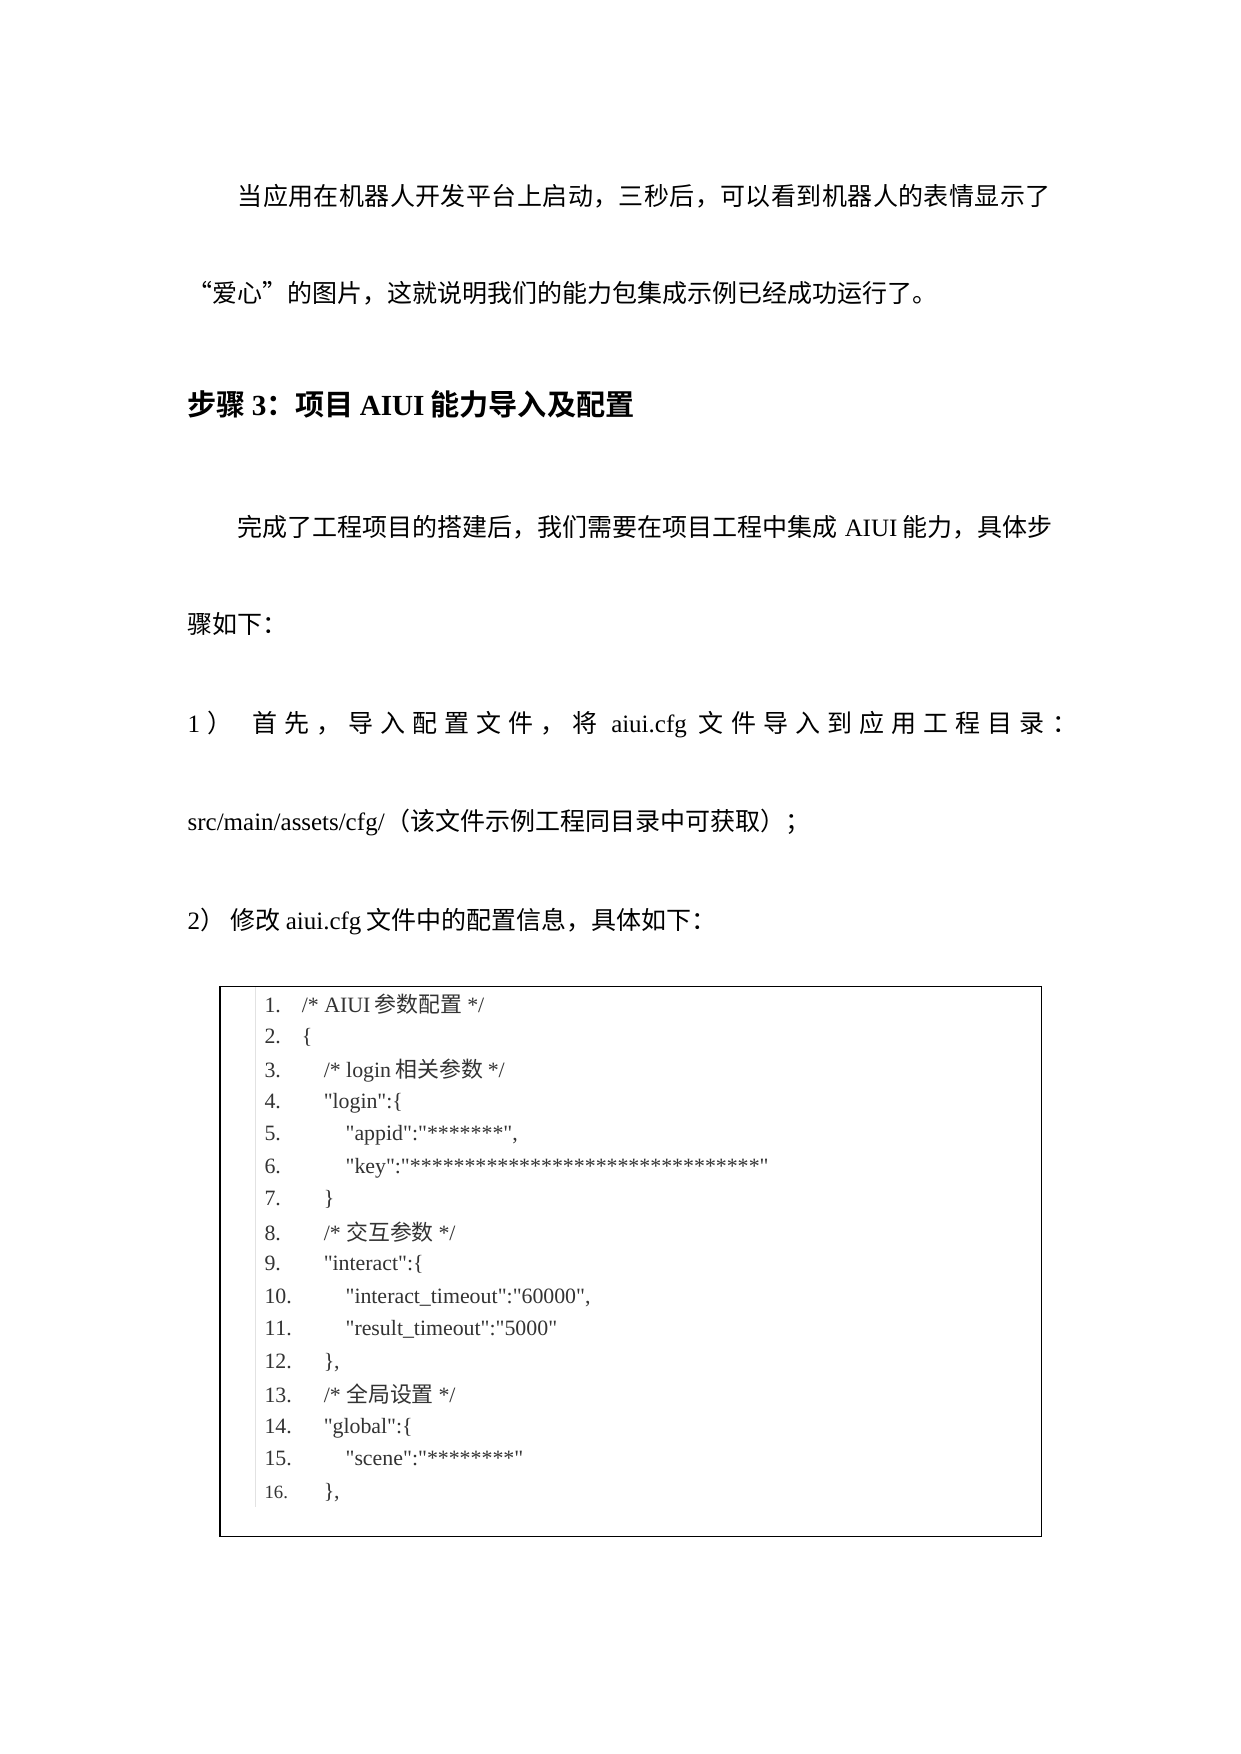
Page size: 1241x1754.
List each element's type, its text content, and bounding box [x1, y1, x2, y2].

text 完成了工程项目的搭建后，我们需要在项目工程中集成AIUI能力，具体步骤如下： [187, 493, 1053, 655]
text 1） 首先，导入配置文件，将aiui.cfg文件导入到应用工程目录：src/main/assets/cfg/（该文件示例工程同目录中可获取）； [187, 689, 1053, 852]
subtitle 步骤3：项目AIUI能力导入及配置 [187, 370, 1053, 435]
table_header /* AIUI参数配置 */ { /* login相关参数 */ "login":{ "appid":"*******", "key":"********************************" } /* 交互参数 */ "interact":{ "interact_timeout":"60000", "result_timeout":"5000" }, /* 全局设置 */ "global":{ "scene":"********" }, [221, 987, 1041, 1536]
text 2） 修改aiui.cfg文件中的配置信息，具体如下： [187, 886, 1053, 951]
list 当应用在机器人开发平台上启动，三秒后，可以看到机器人的表情显示了“爱心”的图片，这就说明我们的能力包集成示例已经成功运行了。 [187, 162, 1053, 324]
